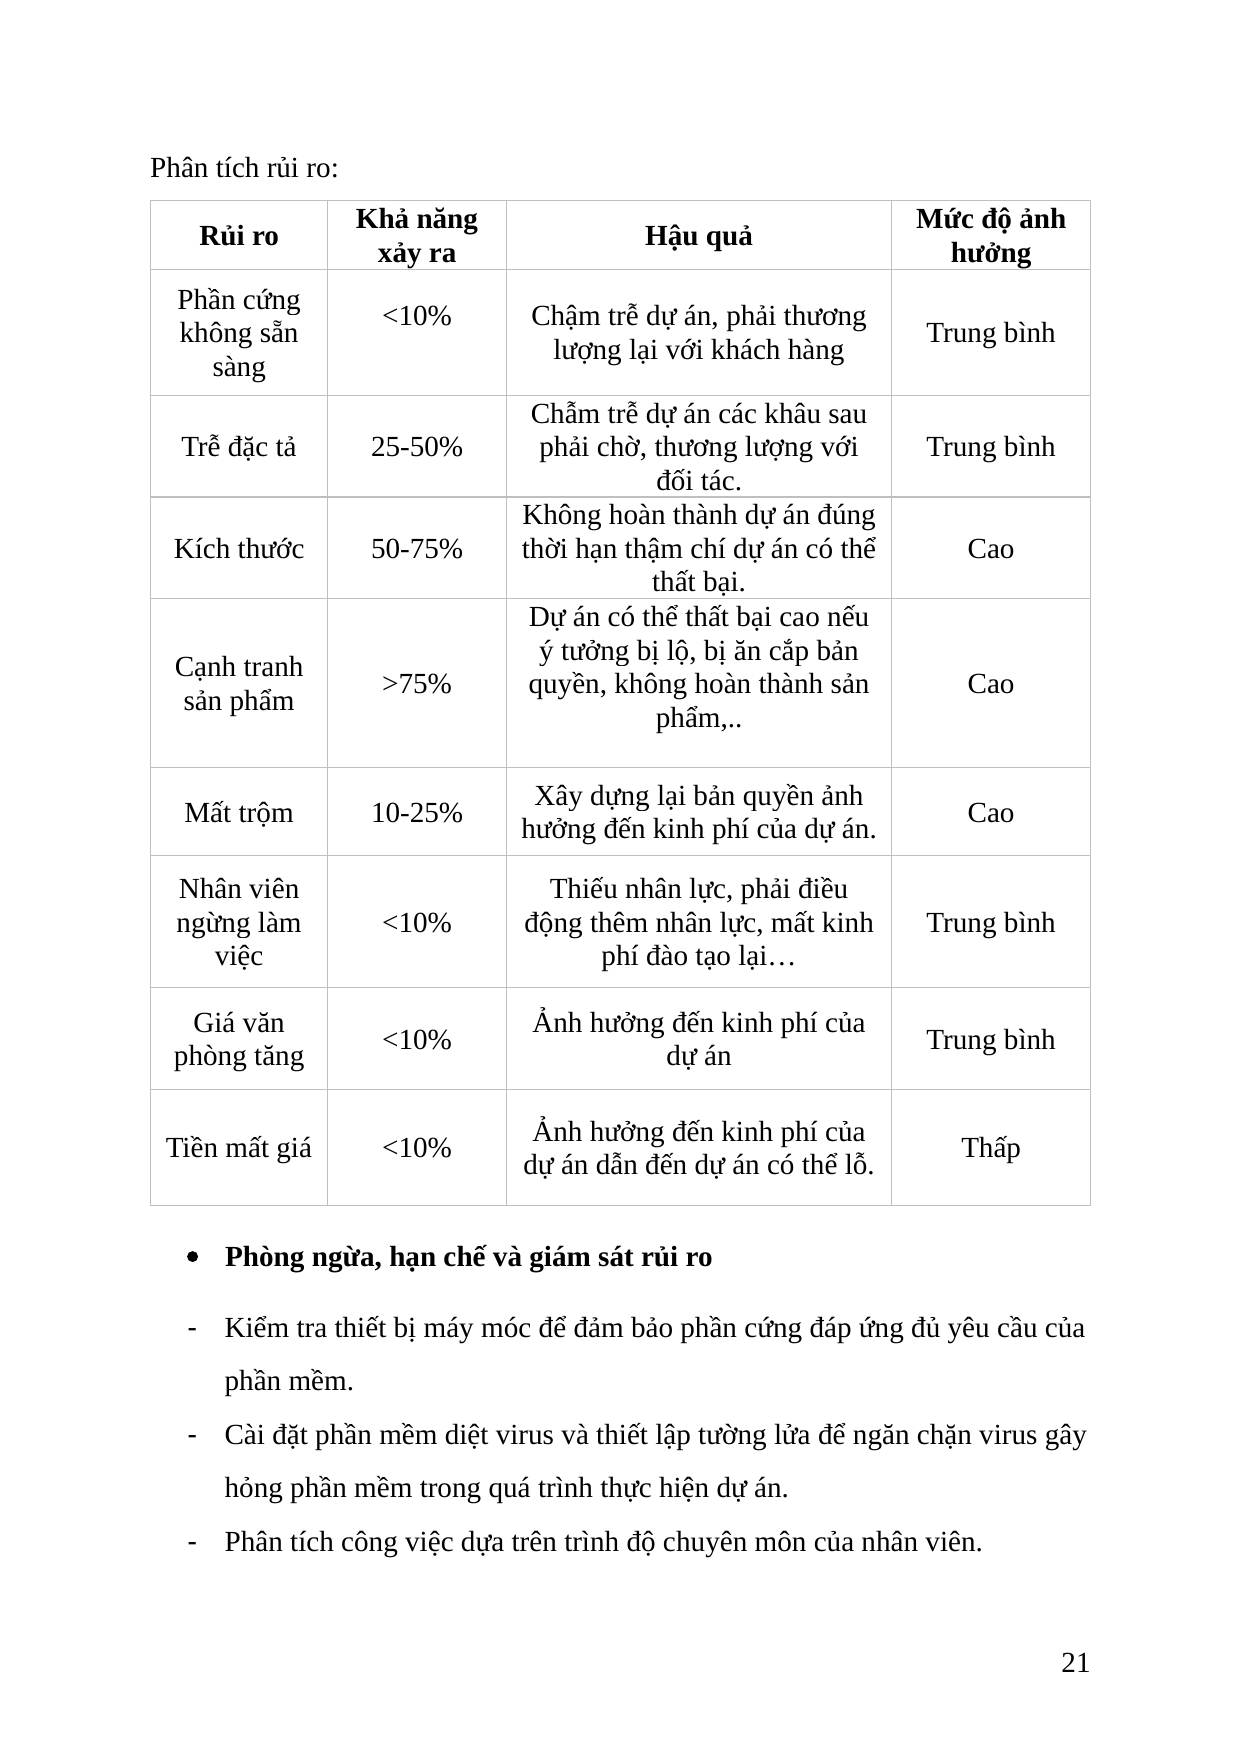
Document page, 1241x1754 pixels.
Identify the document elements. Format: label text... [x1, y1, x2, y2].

table_header Khả năng xảy ra [328, 201, 378, 268]
table_cell Trung bình [892, 270, 1090, 395]
table_cell 10-25% [328, 768, 506, 855]
list Kiểm tra thiết bị máy móc để đảm bảo phần cứng đáp ứng đủ yêu cầu của phần mềm. [187, 1307, 1090, 1397]
table_cell Giá văn phòng tăng [151, 988, 327, 1089]
table_cell Nhân viên ngừng làm việc [151, 856, 327, 987]
table_cell Chẫm trễ dự án các khâu sau phải chờ, thương lượng với đối tác. [742, 396, 891, 496]
table_header Rủi ro [151, 201, 327, 268]
table_header Mức độ ảnh hưởng [892, 201, 951, 268]
table_cell <10% [328, 856, 506, 987]
list Phòng ngừa, hạn chế và giám sát rủi ro [187, 1239, 1090, 1273]
table_cell Chậm trễ dự án, phải thương lượng lại với khách hàng [507, 270, 891, 395]
table_cell Thiếu nhân lực, phải điều động thêm nhân lực, mất kinh phí đào tạo lại… [507, 856, 891, 987]
table_cell Ảnh hưởng đến kinh phí của dự án dẫn đến dự án có thể lỗ. [507, 1090, 891, 1205]
table_cell Cao [892, 498, 1090, 598]
table_cell 50-75% [328, 498, 506, 598]
table_cell >75% [328, 599, 506, 767]
table_header Mức độ ảnh hưởng [1031, 201, 1090, 268]
table_header Hậu quả [507, 201, 891, 268]
table_cell Không hoàn thành dự án đúng thời hạn thậm chí dự án có thể thất bại. [507, 498, 891, 598]
table_cell <10% [328, 988, 506, 1089]
table_cell Tiền mất giá [151, 1090, 327, 1205]
table_cell Cao [892, 768, 1090, 855]
table_cell Trung bình [892, 988, 1090, 1089]
list Phân tích công việc dựa trên trình độ chuyên môn của nhân viên. [187, 1520, 1090, 1560]
table_cell <10% [328, 270, 506, 395]
table_cell Ảnh hưởng đến kinh phí của dự án [507, 988, 891, 1089]
table_cell 25-50% [328, 396, 506, 496]
table_cell Kích thước [151, 498, 327, 598]
table_cell Chẫm trễ dự án các khâu sau phải chờ, thương lượng với đối tác. [507, 396, 656, 496]
table_cell Xây dựng lại bản quyền ảnh hưởng đến kinh phí của dự án. [507, 768, 891, 855]
table_cell <10% [328, 1090, 506, 1205]
table_cell Mất trộm [151, 768, 327, 855]
table_cell Thấp [892, 1090, 1090, 1205]
table_cell Cạnh tranh sản phẩm [151, 599, 327, 767]
list Cài đặt phần mềm diệt virus và thiết lập tường lửa để ngăn chặn virus gây hỏng phần mềm trong quá trình thực hiện dự án. [187, 1413, 1090, 1503]
table_cell Phần cứng không sẵn sàng [151, 270, 327, 395]
table_cell Cao [892, 599, 1090, 767]
table_cell Trung bình [892, 856, 1090, 987]
table_header Khả năng xảy ra [456, 201, 506, 268]
table_cell Trung bình [892, 396, 1090, 496]
table_cell Dự án có thể thất bại cao nếu ý tưởng bị lộ, bị ăn cắp bản quyền, không hoàn thành sản phẩm,.. [507, 599, 891, 767]
text Phân tích rủi ro: [150, 150, 1090, 183]
table_cell Trễ đặc tả [151, 396, 327, 496]
